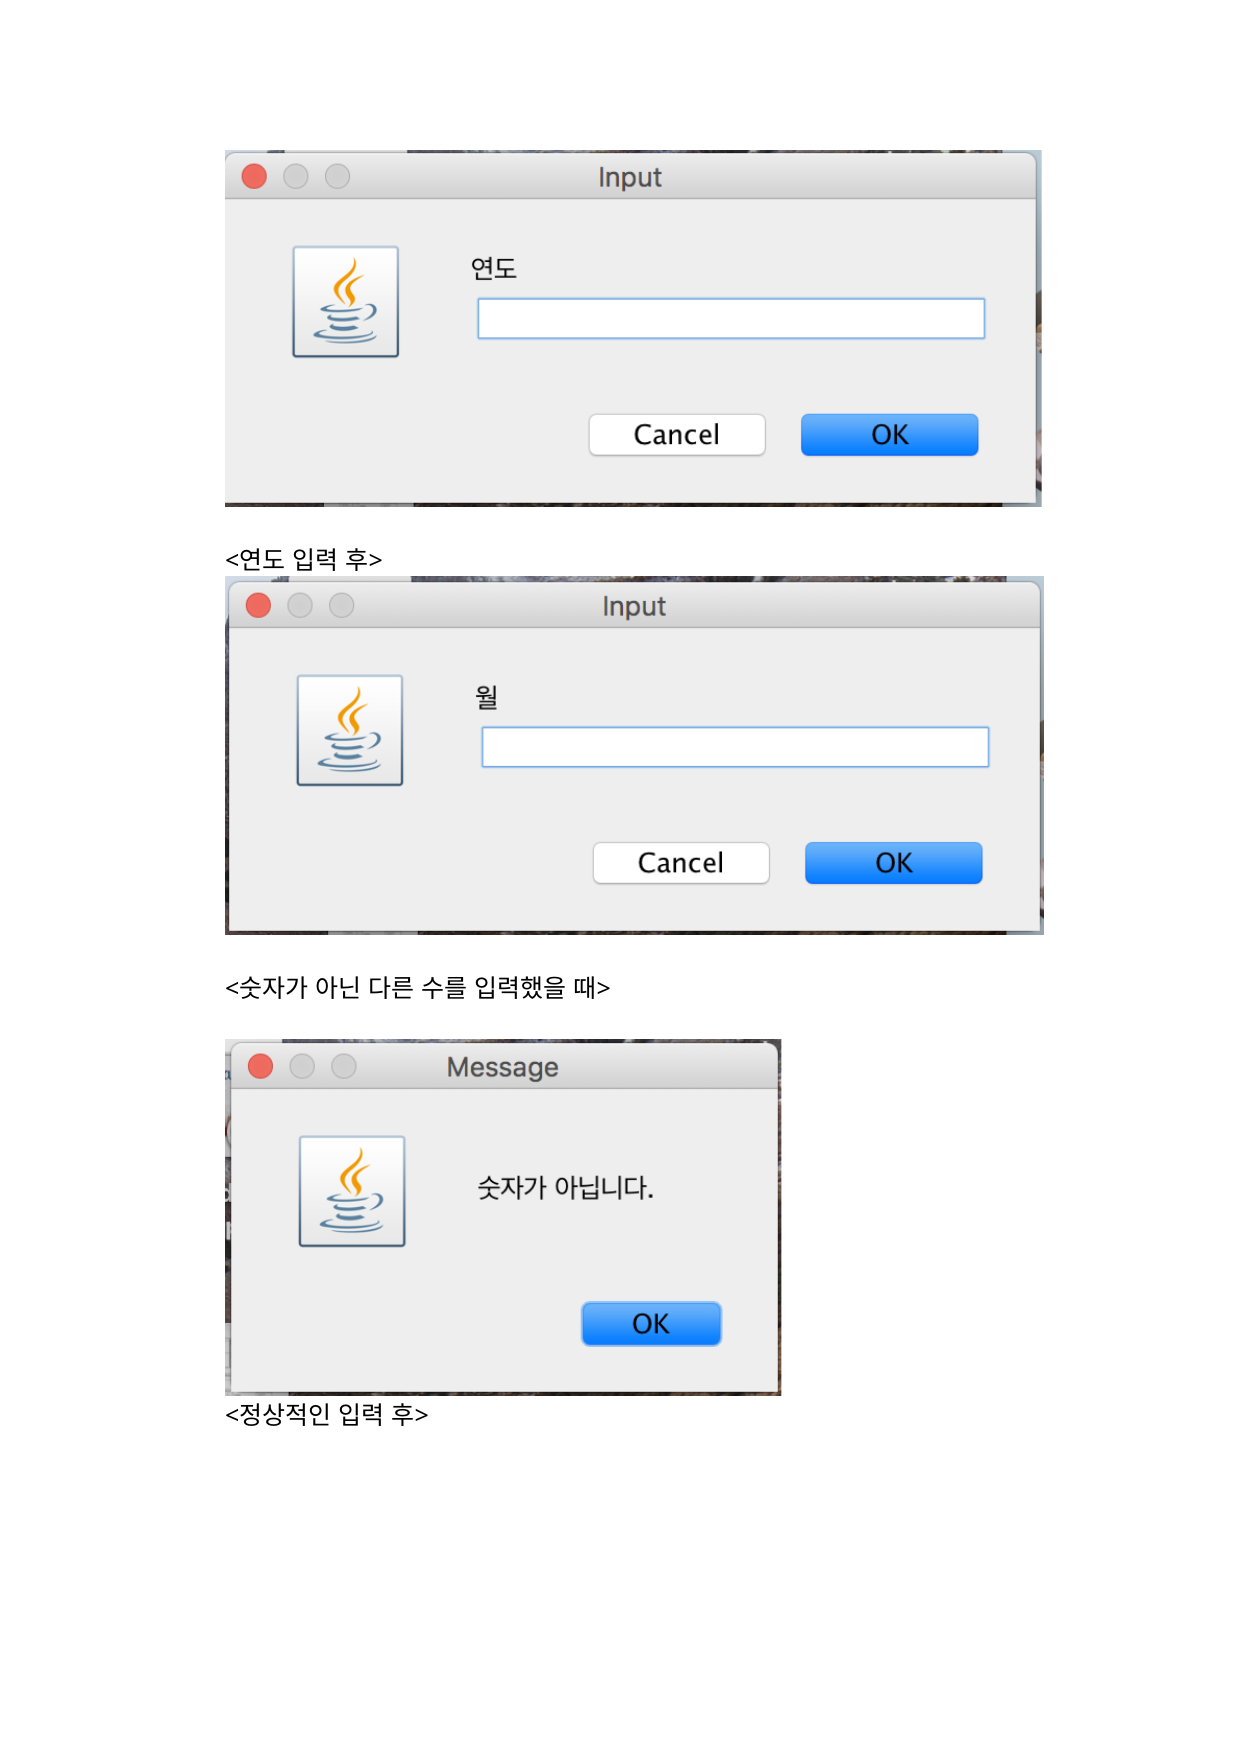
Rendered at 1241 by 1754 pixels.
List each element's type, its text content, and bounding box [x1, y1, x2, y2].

picture [225, 1039, 782, 1396]
picture [225, 150, 1042, 507]
list <정상적인 입력 후> [225, 1396, 1090, 1432]
list <연도 입력 후> [225, 540, 1090, 577]
list <숫자가 아닌 다른 수를 입력했을 때> [225, 969, 1090, 1005]
picture [225, 576, 1044, 935]
